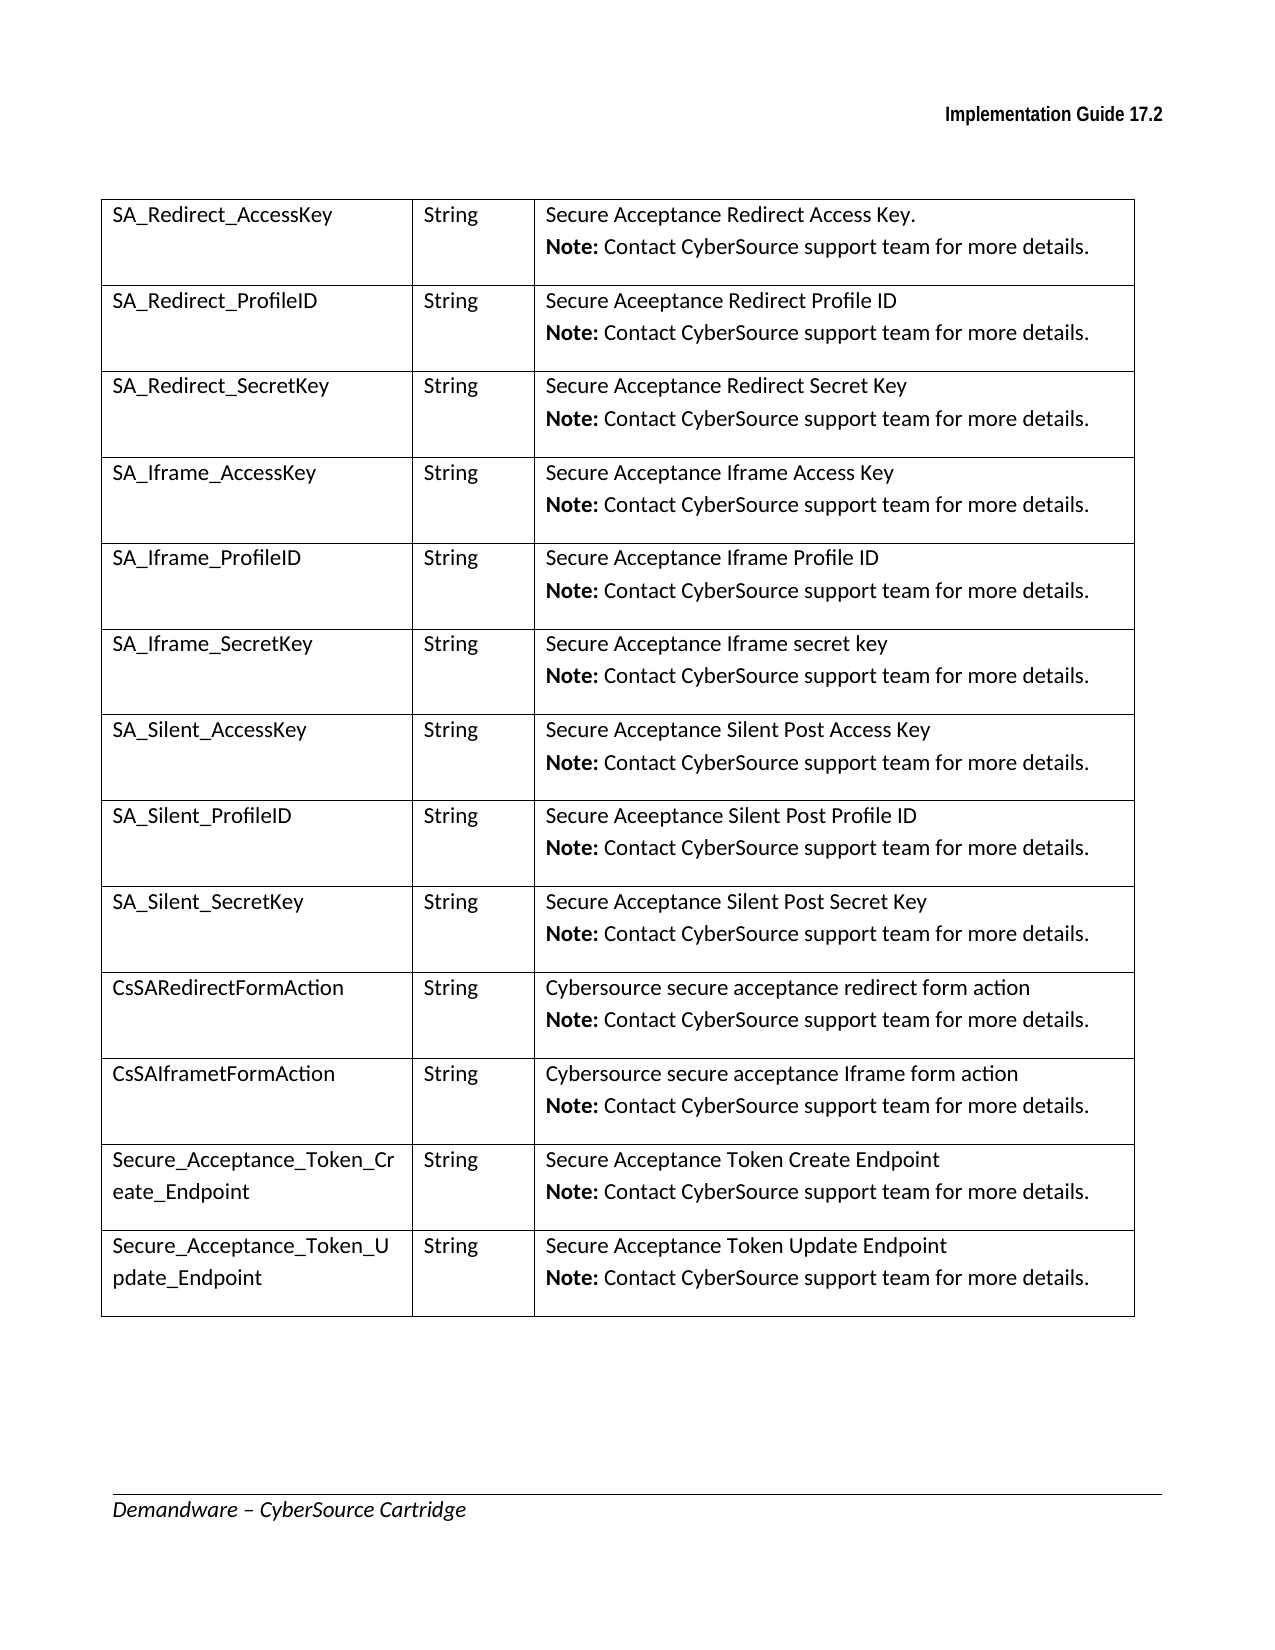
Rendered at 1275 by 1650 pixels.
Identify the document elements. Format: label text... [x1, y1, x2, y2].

table_cell Secure Acceptance Silent Post Access Key Note: Contact CyberSource support team for more details. [535, 715, 1134, 800]
table_cell String [413, 1231, 534, 1316]
table_cell Secure Acceptance Iframe Profile ID Note: Contact CyberSource support team for more details. [535, 544, 1134, 628]
table_cell String [413, 544, 534, 628]
table_cell SA_Iframe_ProfileID [102, 544, 412, 628]
table_cell Cybersource secure acceptance Iframe form action Note: Contact CyberSource support team for more details. [535, 1059, 1134, 1144]
table_cell SA_Silent_ProfileID [102, 801, 412, 886]
table_cell String [413, 286, 534, 371]
table_cell SA_Redirect_AccessKey [102, 200, 412, 285]
table_cell String [413, 200, 534, 285]
table_cell String [413, 458, 534, 542]
table_cell Secure Acceptance Iframe Access Key Note: Contact CyberSource support team for more details. [535, 458, 1134, 542]
table_cell Secure Acceptance Redirect Secret Key Note: Contact CyberSource support team for more details. [535, 372, 1134, 457]
table_cell SA_Silent_SecretKey [102, 887, 412, 972]
table_cell String [413, 973, 534, 1058]
table_cell Secure Aceeptance Silent Post Profile ID Note: Contact CyberSource support team for more details. [535, 801, 1134, 886]
table_cell CsSAIframetFormAction [102, 1059, 412, 1144]
table_cell SA_Iframe_AccessKey [102, 458, 412, 542]
table_cell Secure Aceeptance Redirect Profile ID Note: Contact CyberSource support team for more details. [535, 286, 1134, 371]
table_cell Secure Acceptance Iframe secret key Note: Contact CyberSource support team for more details. [535, 630, 1134, 714]
table_cell String [413, 372, 534, 457]
table_cell SA_Silent_AccessKey [102, 715, 412, 800]
table_cell Secure Acceptance Redirect Access Key. Note: Contact CyberSource support team for more details. [535, 200, 1134, 285]
table_cell CsSARedirectFormAction [102, 973, 412, 1058]
table_cell String [413, 1059, 534, 1144]
table_cell String [413, 801, 534, 886]
table_cell Secure Acceptance Token Create Endpoint Note: Contact CyberSource support team for more details. [535, 1145, 1134, 1230]
table_cell Secure_Acceptance_Token_Update_Endpoint [102, 1231, 412, 1316]
table_cell SA_Iframe_SecretKey [102, 630, 412, 714]
table_cell Secure Acceptance Token Update Endpoint Note: Contact CyberSource support team for more details. [535, 1231, 1134, 1316]
table_cell String [413, 887, 534, 972]
table_cell Secure Acceptance Silent Post Secret Key Note: Contact CyberSource support team for more details. [535, 887, 1134, 972]
table_cell SA_Redirect_ProfileID [102, 286, 412, 371]
table_cell String [413, 630, 534, 714]
table_cell Cybersource secure acceptance redirect form action Note: Contact CyberSource support team for more details. [535, 973, 1134, 1058]
table_cell String [413, 1145, 534, 1230]
table_cell Secure_Acceptance_Token_Create_Endpoint [102, 1145, 412, 1230]
table_cell SA_Redirect_SecretKey [102, 372, 412, 457]
table_cell String [413, 715, 534, 800]
